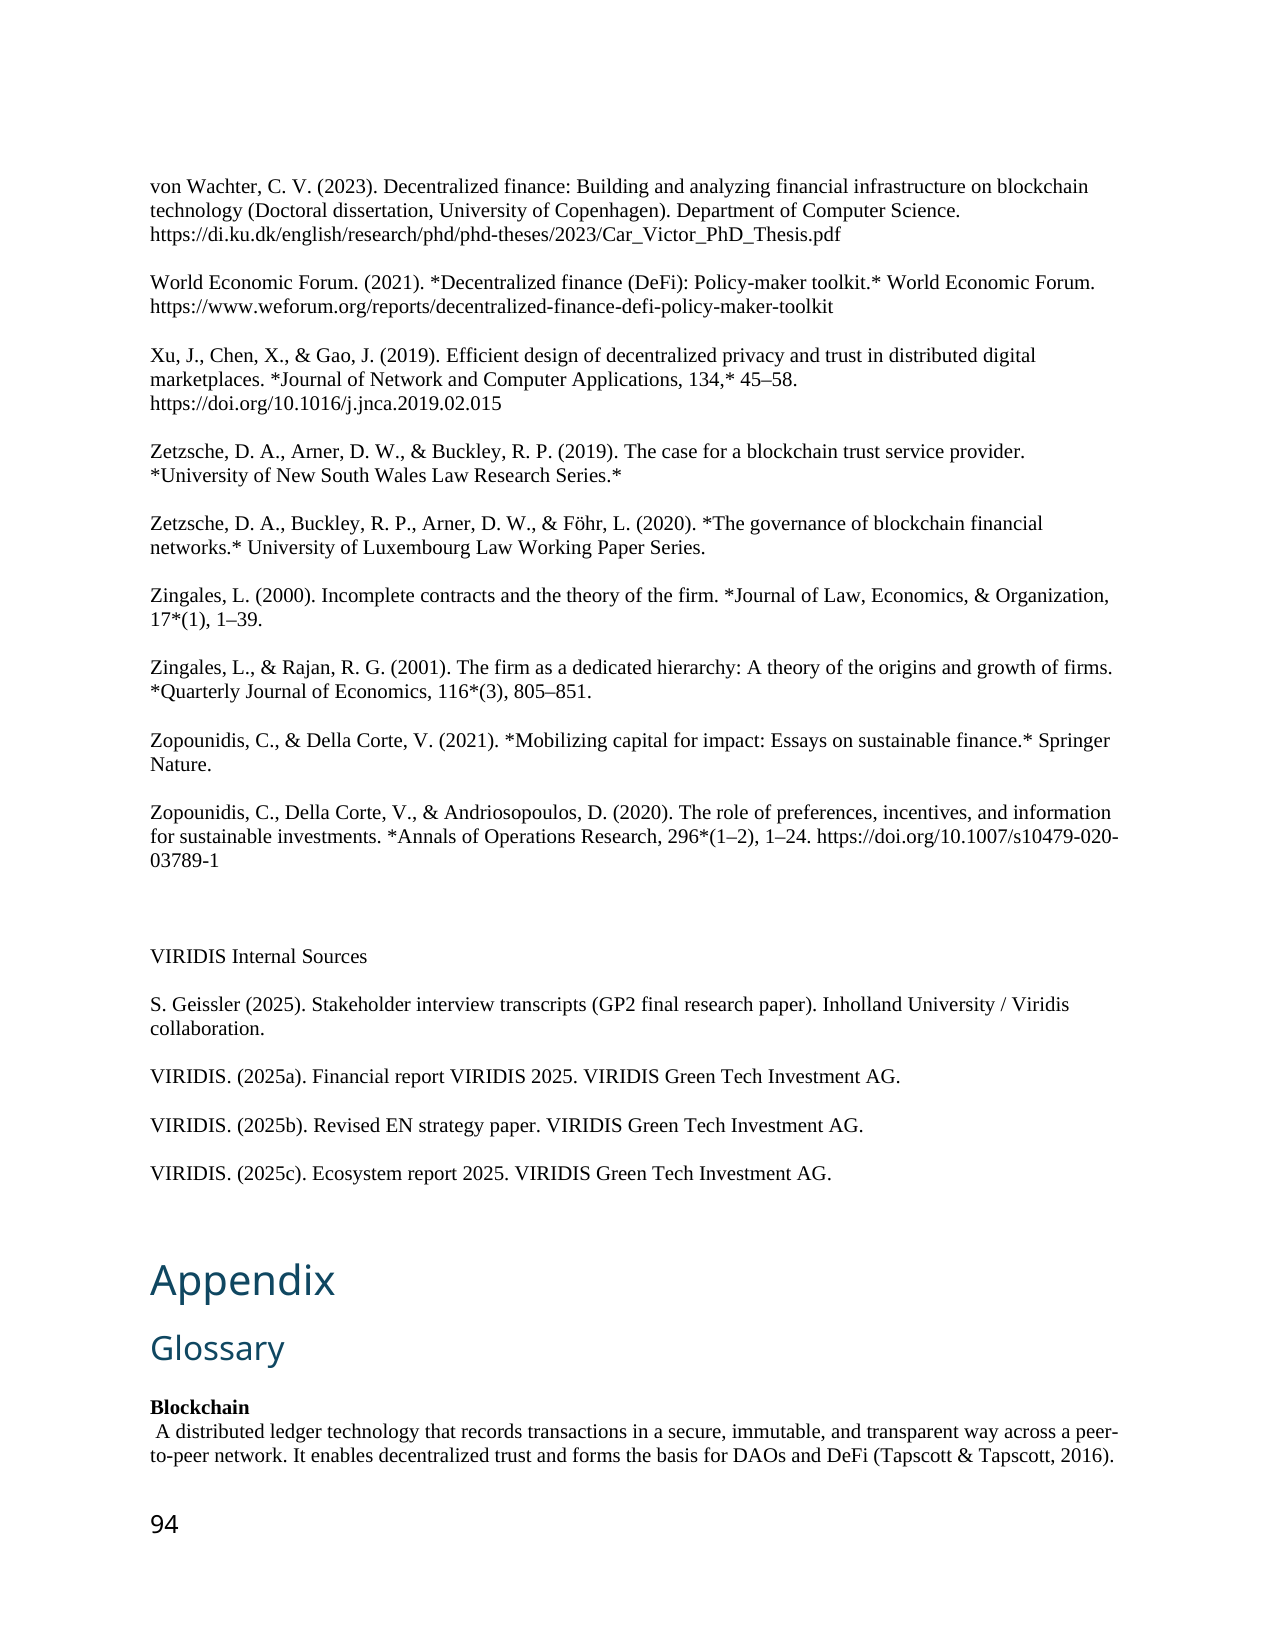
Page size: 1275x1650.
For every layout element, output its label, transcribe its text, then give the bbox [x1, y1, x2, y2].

subtitle Appendix [150, 1251, 1125, 1308]
text S. Geissler (2025). Stakeholder interview transcripts (GP2 final research paper). Inholland University / Viridis collaboration. [150, 992, 1125, 1040]
text Zingales, L., & Rajan, R. G. (2001). The firm as a dedicated hierarchy: A theory of the origins and growth of firms. *Quarterly Journal of Economics, 116*(3), 805–851. [150, 655, 1125, 703]
text VIRIDIS. (2025c). Ecosystem report 2025. VIRIDIS Green Tech Investment AG. [150, 1161, 1125, 1185]
text VIRIDIS. (2025b). Revised EN strategy paper. VIRIDIS Green Tech Investment AG. [150, 1112, 1125, 1137]
text Zetzsche, D. A., Arner, D. W., & Buckley, R. P. (2019). The case for a blockchain trust service provider. *University of New South Wales Law Research Series.* [150, 439, 1125, 487]
text von Wachter, C. V. (2023). Decentralized finance: Building and analyzing financial infrastructure on blockchain technology (Doctoral dissertation, University of Copenhagen). Department of Computer Science. https://di.ku.dk/english/research/phd/phd-theses/2023/Car_Victor_PhD_Thesis.pdf [150, 174, 1125, 246]
text Zetzsche, D. A., Buckley, R. P., Arner, D. W., & Föhr, L. (2020). *The governance of blockchain financial networks.* University of Luxembourg Law Working Paper Series. [150, 511, 1125, 559]
subtitle Glossary [150, 1324, 1125, 1370]
text Xu, J., Chen, X., & Gao, J. (2019). Efficient design of decentralized privacy and trust in distributed digital marketplaces. *Journal of Network and Computer Applications, 134,* 45–58. https://doi.org/10.1016/j.jnca.2019.02.015 [150, 342, 1125, 415]
text Zopounidis, C., Della Corte, V., & Andriosopoulos, D. (2020). The role of preferences, incentives, and information for sustainable investments. *Annals of Operations Research, 296*(1–2), 1–24. https://doi.org/10.1007/s10479-020-03789-1 [150, 800, 1125, 872]
text World Economic Forum. (2021). *Decentralized finance (DeFi): Policy-maker toolkit.* World Economic Forum. https://www.weforum.org/reports/decentralized-finance-defi-policy-maker-toolkit [150, 270, 1125, 318]
text VIRIDIS Internal Sources [150, 944, 1125, 968]
text Blockchain A distributed ledger technology that records transactions in a secure, immutable, and transparent way across a peer-to-peer network. It enables decentralized trust and forms the basis for DAOs and DeFi (Tapscott & Tapscott, 2016). [150, 1395, 1125, 1467]
text Zingales, L. (2000). Incomplete contracts and the theory of the firm. *Journal of Law, Economics, & Organization, 17*(1), 1–39. [150, 583, 1125, 631]
text VIRIDIS. (2025a). Financial report VIRIDIS 2025. VIRIDIS Green Tech Investment AG. [150, 1064, 1125, 1088]
text Zopounidis, C., & Della Corte, V. (2021). *Mobilizing capital for impact: Essays on sustainable finance.* Springer Nature. [150, 727, 1125, 776]
